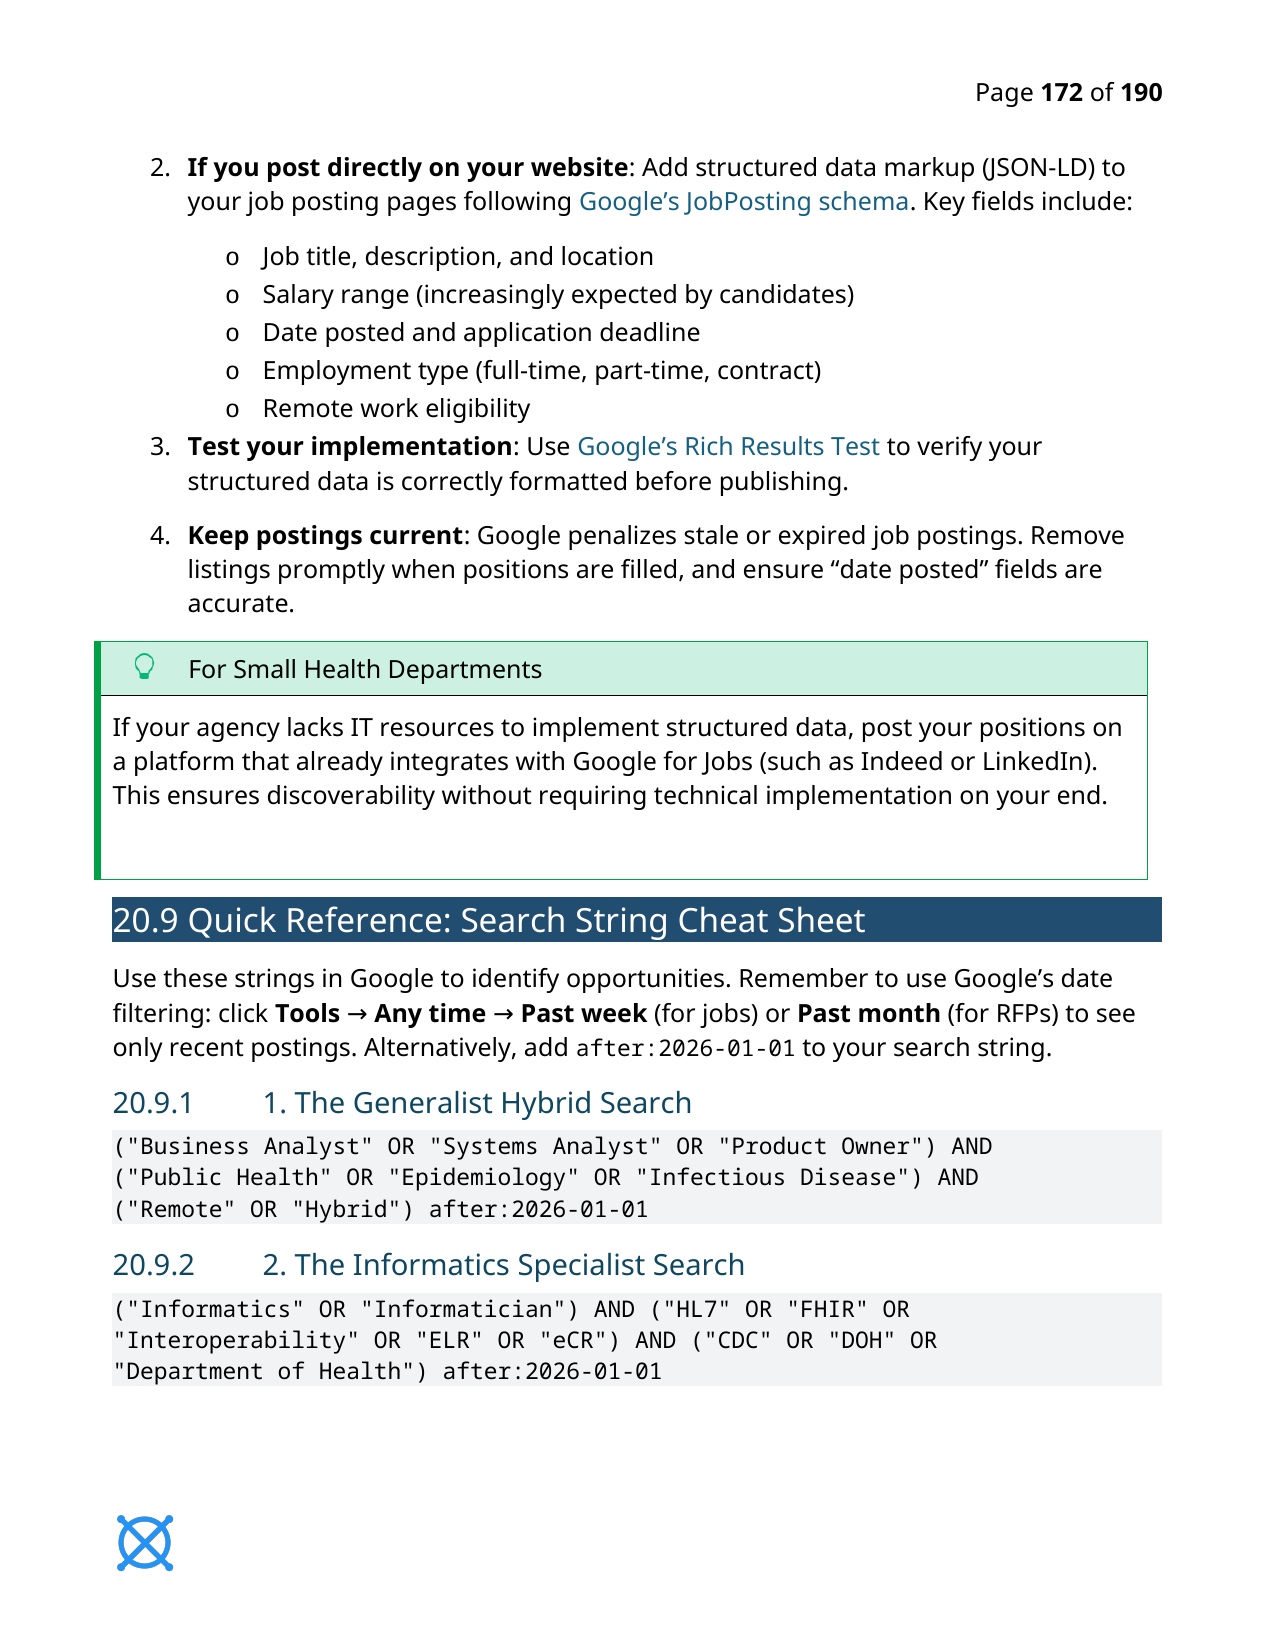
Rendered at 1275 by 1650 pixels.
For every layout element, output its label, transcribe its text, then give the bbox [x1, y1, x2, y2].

text ("Business Analyst" OR "Systems Analyst" OR "Product Owner") AND ("Public Health" OR "Epidemiology" OR "Infectious Disease") AND ("Remote" OR "Hybrid") after:2026-01-01 [112, 1130, 1162, 1224]
list Keep postings current: Google penalizes stale or expired job postings. Remove listings promptly when positions are filled, and ensure “date posted” fields are accurate. [150, 518, 1162, 620]
list Salary range (increasingly expected by candidates) [225, 277, 1162, 311]
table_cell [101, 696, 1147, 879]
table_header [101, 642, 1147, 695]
subtitle 1. The Generalist Hybrid Search [112, 1082, 1162, 1122]
list Remote work eligibility [225, 391, 1162, 425]
subtitle 2. The Informatics Specialist Search [112, 1245, 1162, 1284]
list Job title, description, and location [225, 239, 1162, 273]
text Use these strings in Google to identify opportunities. Remember to use Google’s date filtering: click Tools → Any time → Past week (for jobs) or Past month (for RFPs) to see only recent postings. Alternatively, add after:2026-01-01 to your search string. [112, 961, 1162, 1063]
list Employment type (full-time, part-time, contract) [225, 353, 1162, 387]
list Test your implementation: Use Google’s Rich Results Test to verify your structured data is correctly formatted before publishing. [150, 429, 1162, 497]
list If you post directly on your website: Add structured data markup (JSON-LD) to your job posting pages following Google’s JobPosting schema. Key fields include: [150, 150, 1162, 218]
subtitle Quick Reference: Search String Cheat Sheet [112, 897, 1162, 942]
picture [131, 653, 157, 679]
picture [112, 1511, 177, 1575]
text ("Informatics" OR "Informatician") AND ("HL7" OR "FHIR" OR "Interoperability" OR "ELR" OR "eCR") AND ("CDC" OR "DOH" OR "Department of Health") after:2026-01-01 [112, 1293, 1162, 1386]
list Date posted and application deadline [225, 315, 1162, 349]
